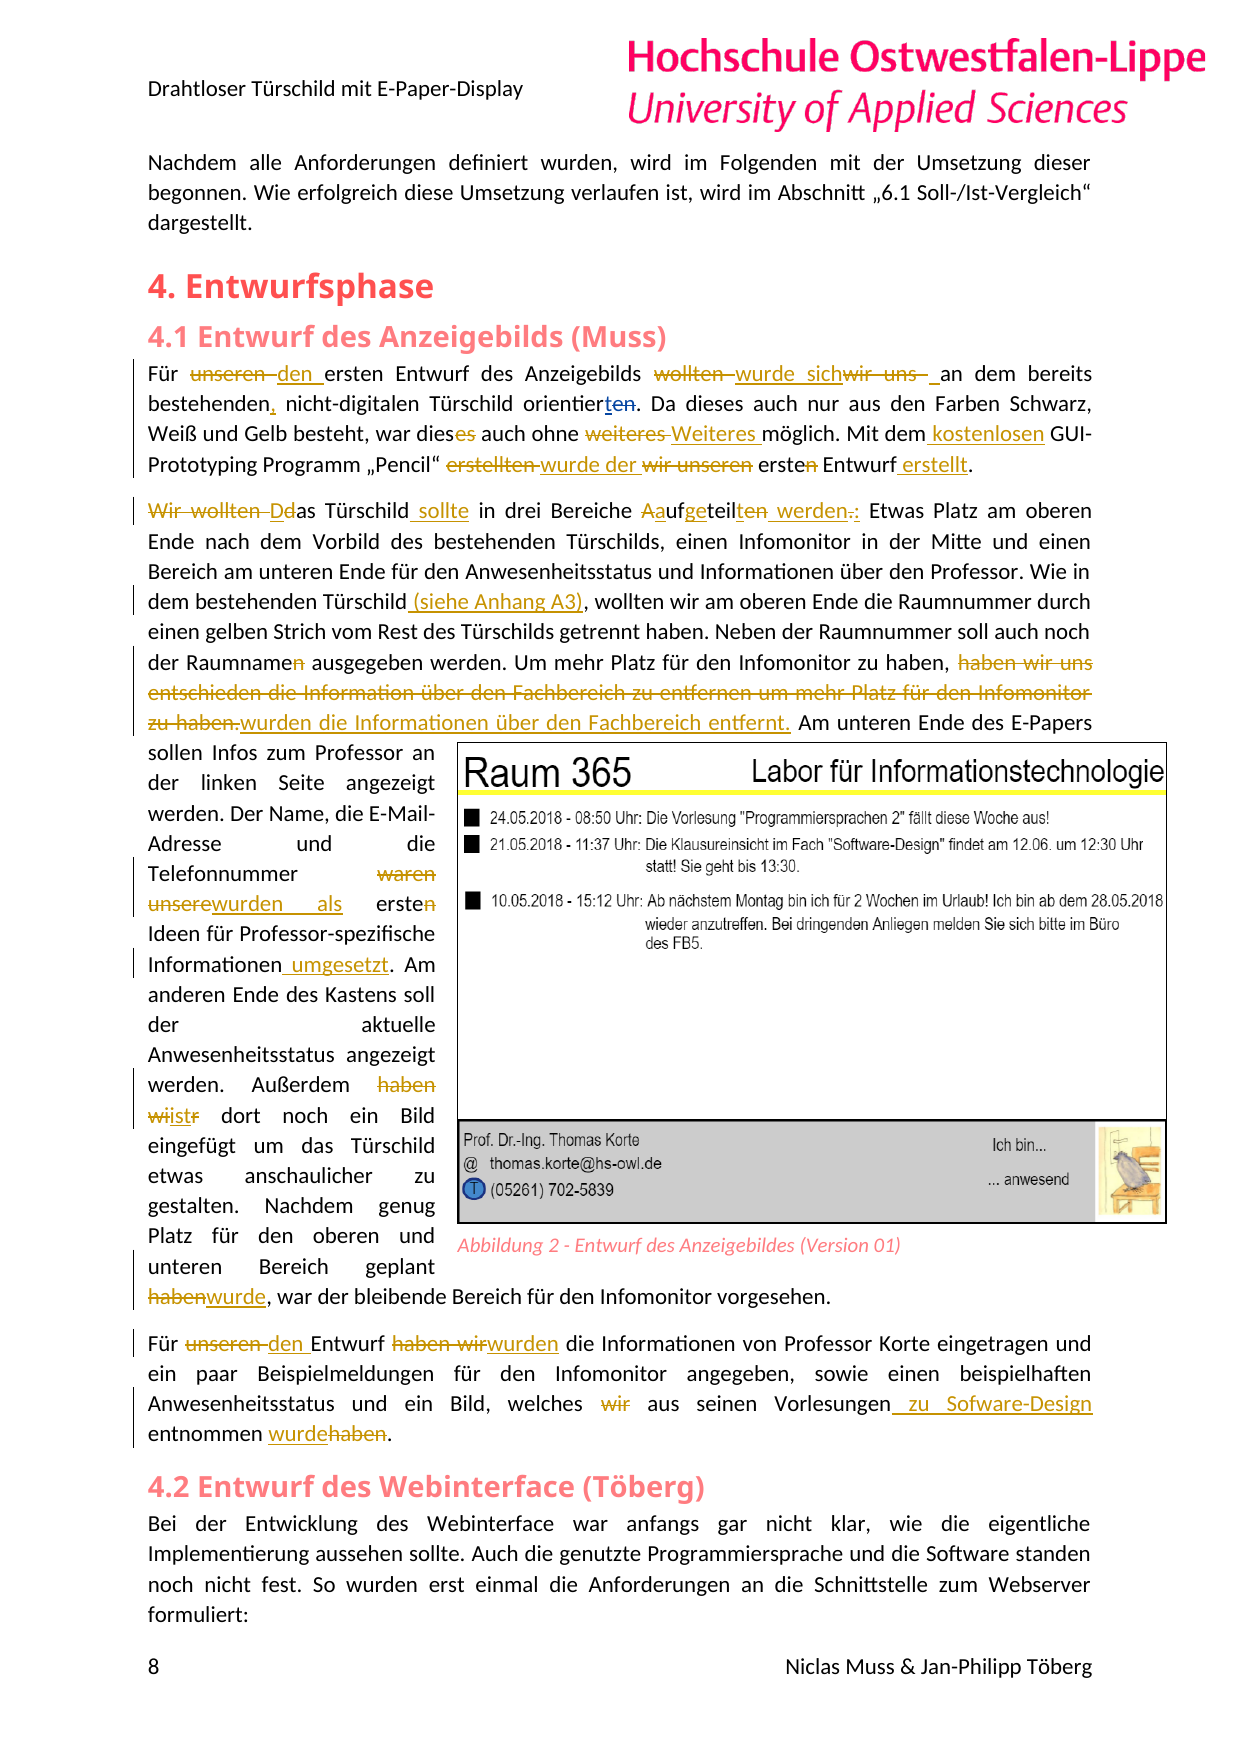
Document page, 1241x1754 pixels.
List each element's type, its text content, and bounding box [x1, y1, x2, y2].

subtitle 4.1 Entwurf des Anzeigebilds (Muss) [148, 316, 1093, 356]
text Bei der Entwicklung des Webinterface war anfangs gar nicht klar, wie die eigentliche Implementierung aussehen sollte. Auch die genutzte Programmiersprache und die Software standen noch nicht fest. So wurden erst einmal die Anforderungen an die Schnittstelle zum Webserver formuliert: [148, 1509, 1093, 1628]
text Nachdem alle Anforderungen definiert wurden, wird im Folgenden mit der Umsetzung dieser begonnen. Wie erfolgreich diese Umsetzung verlaufen ist, wird im Abschnitt „6.1 Soll-/Ist-Vergleich“ dargestellt. [148, 148, 1093, 236]
picture [629, 38, 1205, 132]
text Für Entwurf die Informationen von Professor Korte eingetragen und ein paar Beispielmeldungen für den Infomonitor angegeben, sowie einen beispielhaften Anwesenheitsstatus und ein Bild, welches aus seinen Vorlesungen entnommen . [148, 1329, 1093, 1448]
text Für ersten Entwurf des Anzeigebilds an dem bereits bestehenden nicht-digitalen Türschild orientier. Da dieses auch nur aus den Farben Schwarz, Weiß und Gelb besteht, war dies auch ohne möglich. Mit dem GUI-Prototyping Programm „Pencil“ erste Entwurf. [148, 359, 1093, 478]
subtitle 4. Entwurfsphase [148, 263, 1093, 309]
subtitle 4.2 Entwurf des Webinterface (Töberg) [148, 1466, 1093, 1506]
picture [458, 743, 1166, 1223]
